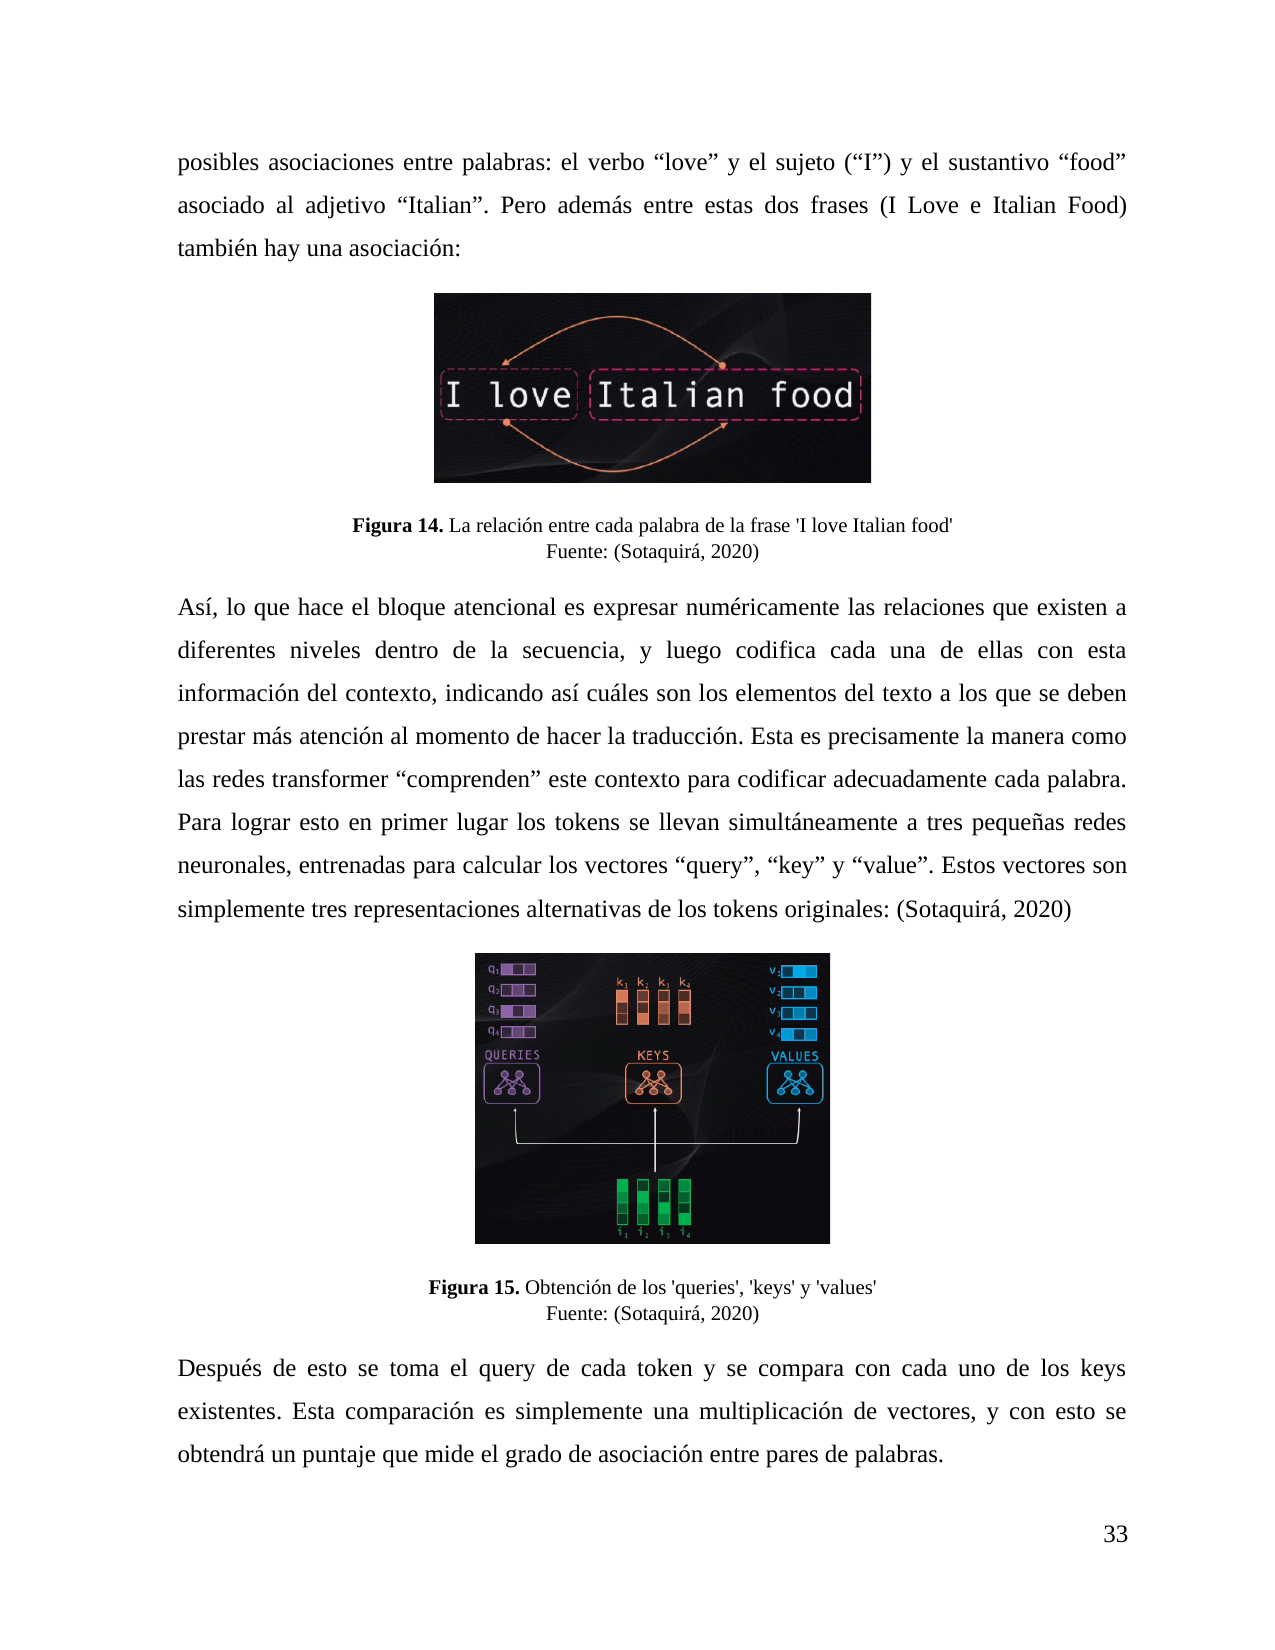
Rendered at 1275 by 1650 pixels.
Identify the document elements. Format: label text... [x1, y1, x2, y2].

list Fuente: [177, 539, 1128, 563]
text Después de esto se toma el query de cada token y se compara con cada uno de los keys existentes. Esta comparación es simplemente una multiplicación de vectores, y con esto se obtendrá un puntaje que mide el grado de asociación entre pares de palabras. [177, 1353, 1128, 1468]
picture [475, 953, 831, 1244]
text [177, 147, 1128, 262]
picture [434, 293, 872, 483]
list Fuente: [177, 1301, 1128, 1325]
text Figura 15. Obtención de los 'queries', 'keys' y 'values' [177, 1275, 1128, 1299]
text Figura 14. La relación entre cada palabra de la frase 'I love Italian food' [177, 513, 1128, 537]
text Así, lo que hace el bloque atencional es expresar numéricamente las relaciones que existen a diferentes niveles dentro de la secuencia, y luego codifica cada una de ellas con esta información del contexto, indicando así cuáles son los elementos del texto a los que se deben prestar más atención al momento de hacer la traducción. Esta es precisamente la manera como las redes transformer “comprenden” este contexto para codificar adecuadamente cada palabra. Para lograr esto en primer lugar los tokens se llevan simultáneamente a tres pequeñas redes neuronales, entrenadas para calcular los vectores “query”, “key” y “value”. Estos vectores son simplemente tres representaciones alternativas de los tokens originales: [177, 592, 1128, 922]
